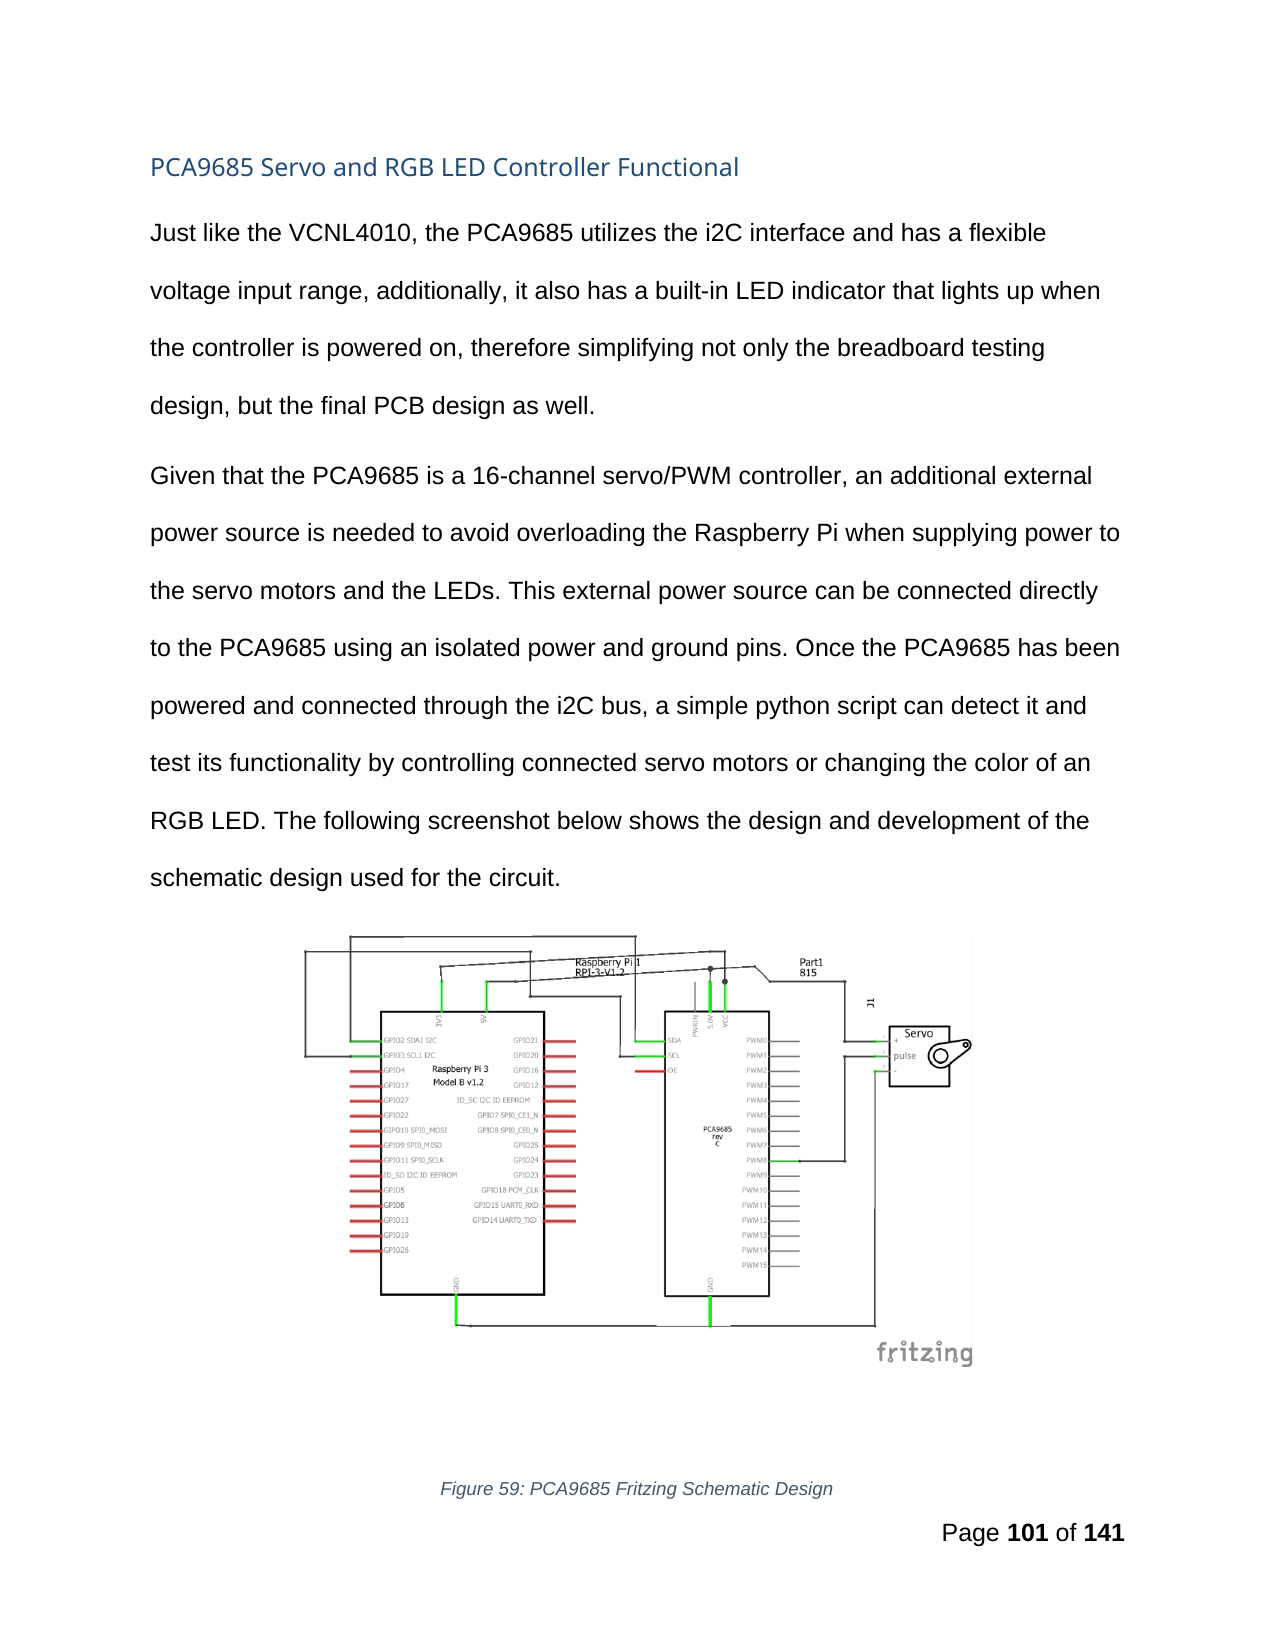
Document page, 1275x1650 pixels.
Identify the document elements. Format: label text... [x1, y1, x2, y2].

text Just like the VCNL4010, the PCA9685 utilizes the i2C interface and has a flexible voltage input range, additionally, it also has a built-in LED indicator that lights up when the controller is powered on, therefore simplifying not only the breadboard testing design, but the final PCB design as well. [150, 218, 1125, 419]
text Figure 59: PCA9685 Fritzing Schematic Design [150, 1478, 1125, 1500]
subtitle PCA9685 Servo and RGB LED Controller Functional [150, 150, 1125, 184]
picture [302, 933, 973, 1367]
text Given that the PCA9685 is a 16-channel servo/PWM controller, an additional external power source is needed to avoid overloading the Raspberry Pi when supplying power to the servo motors and the LEDs. This external power source can be connected directly to the PCA9685 using an isolated power and ground pins. Once the PCA9685 has been powered and connected through the i2C bus, a simple python script can detect it and test its functionality by controlling connected servo motors or changing the color of an RGB LED. The following screenshot below shows the design and development of the schematic design used for the circuit. [150, 461, 1125, 892]
